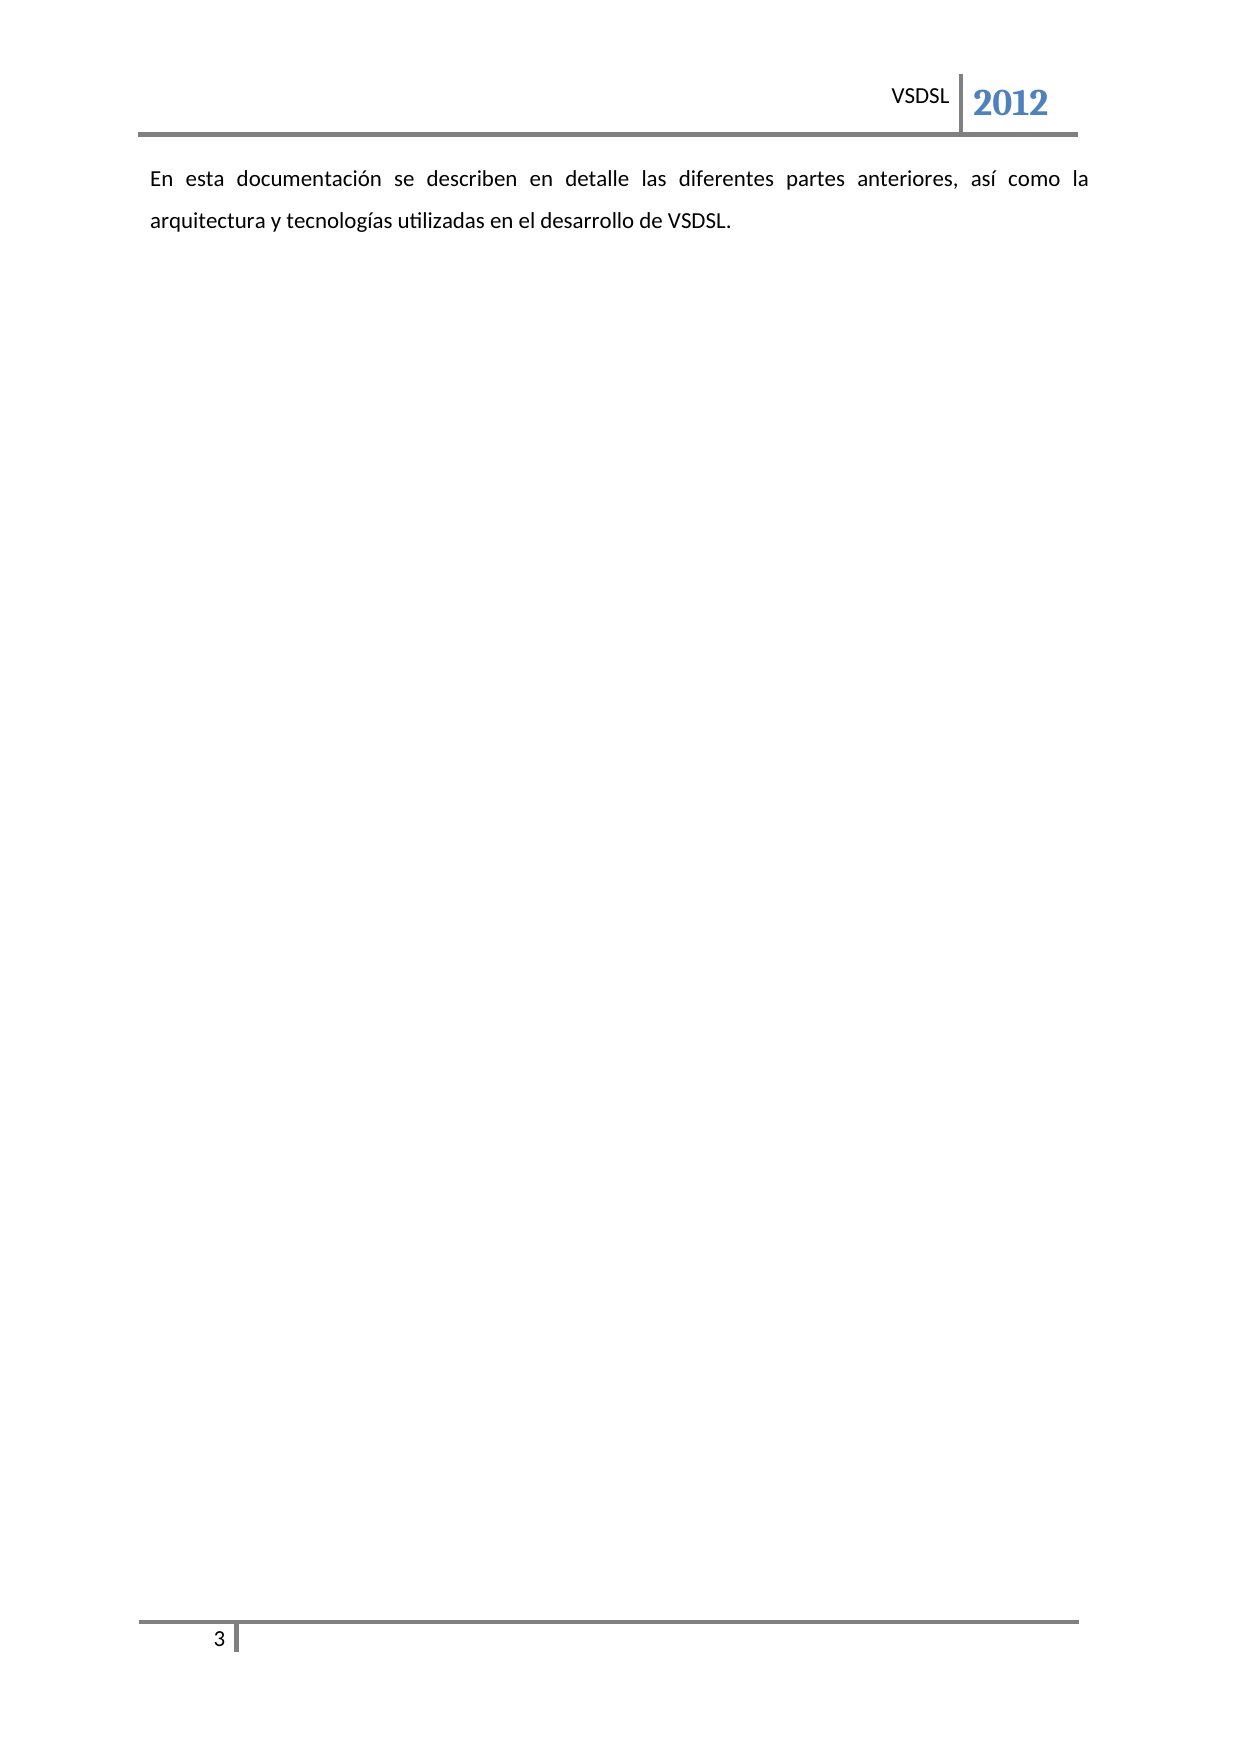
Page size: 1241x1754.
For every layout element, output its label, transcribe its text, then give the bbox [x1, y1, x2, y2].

text En esta documentación se describen en detalle las diferentes partes anteriores, así como la arquitectura y tecnologías utilizadas en el desarrollo de VSDSL. [150, 164, 1090, 234]
